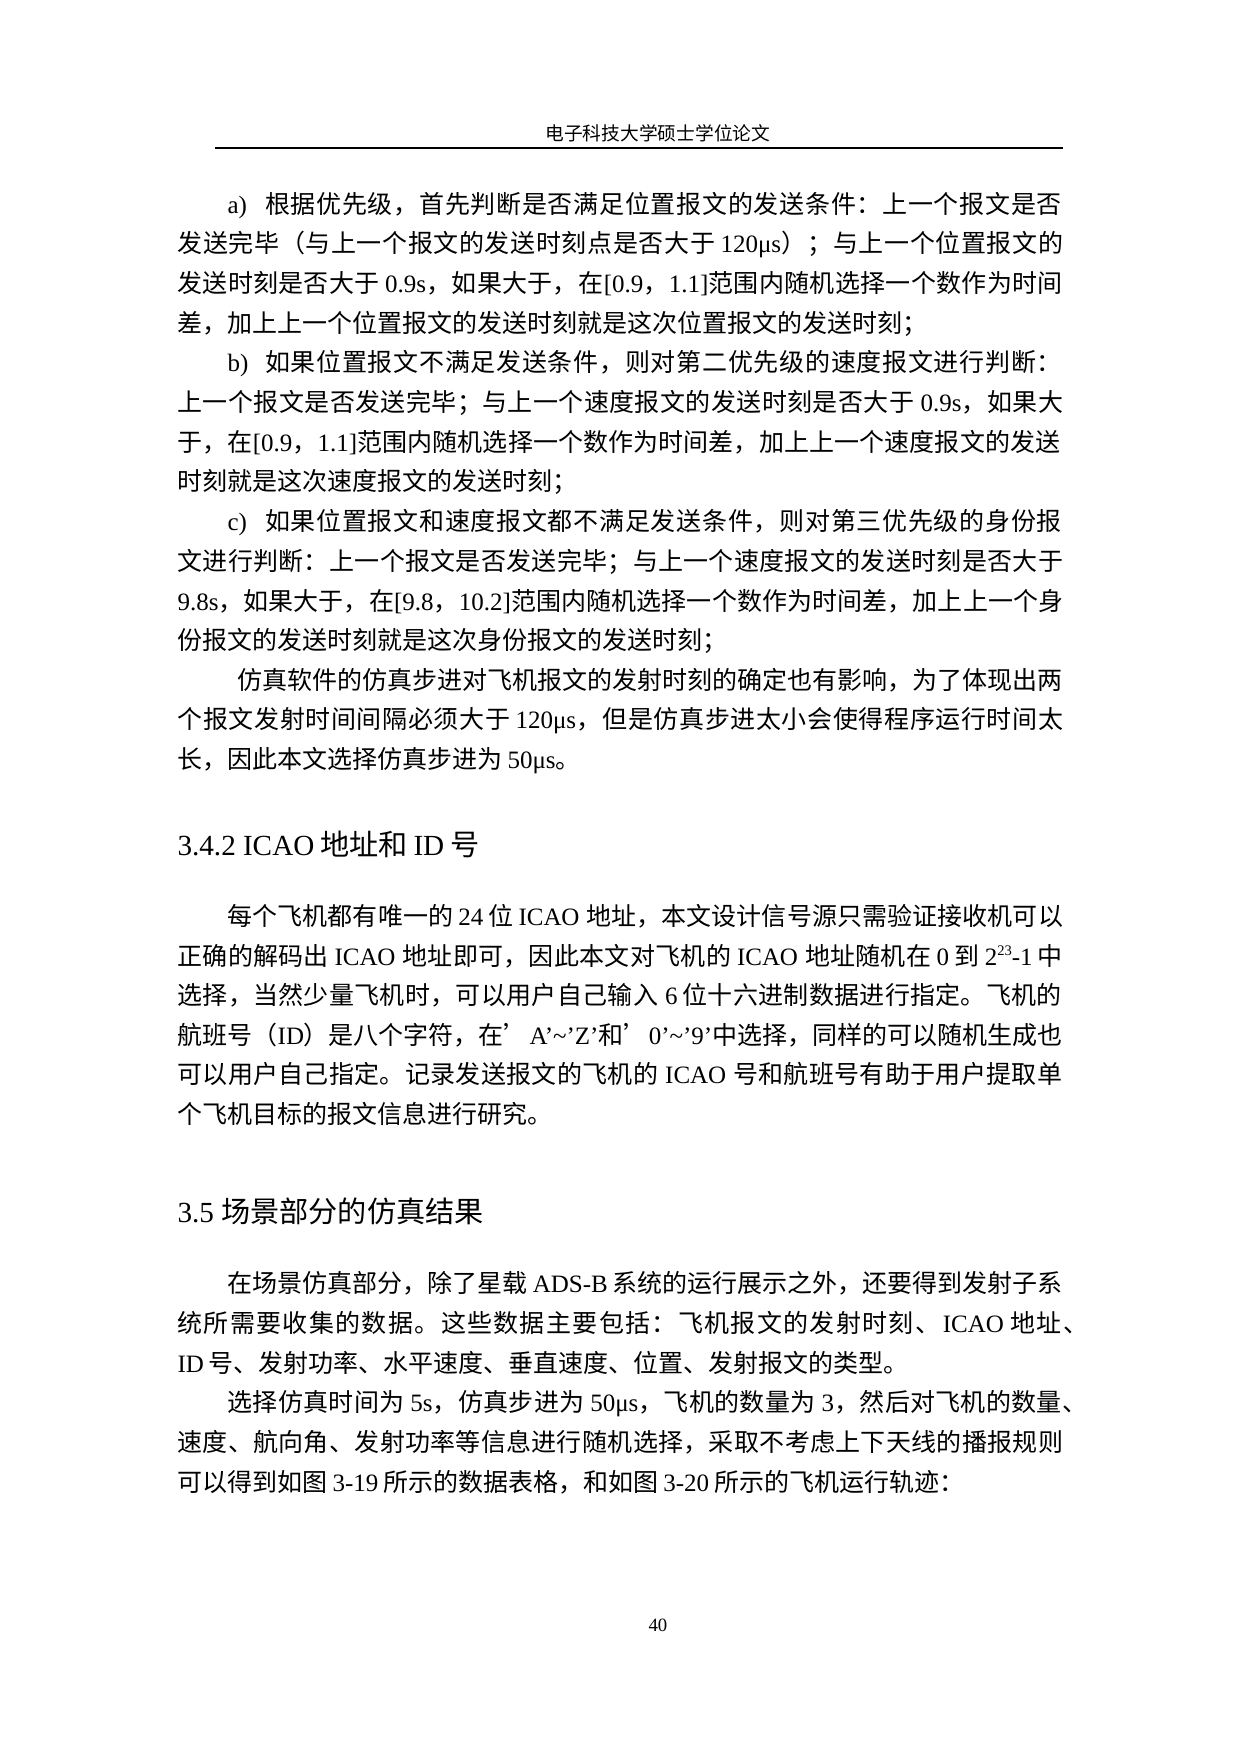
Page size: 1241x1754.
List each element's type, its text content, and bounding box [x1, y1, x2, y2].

text 在场景仿真部分，除了星载ADS-B系统的运行展示之外，还要得到发射子系统所需要收集的数据。这些数据主要包括：飞机报文的发射时刻、ICAO地址、ID号、发射功率、水平速度、垂直速度、位置、发射报文的类型。 [177, 1262, 1063, 1381]
text 3.5 场景部分的仿真结果 [177, 1170, 1063, 1249]
text 3.4.2 ICAO地址和ID号 [177, 803, 1063, 882]
list 如果位置报文和速度报文都不满足发送条件，则对第三优先级的身份报文进行判断：上一个报文是否发送完毕；与上一个速度报文的发送时刻是否大于9.8s，如果大于，在[9.8，10.2]范围内随机选择一个数作为时间差，加上上一个身份报文的发送时刻就是这次身份报文的发送时刻； [177, 500, 1063, 659]
list 根据优先级，首先判断是否满足位置报文的发送条件：上一个报文是否发送完毕（与上一个报文的发送时刻点是否大于120μs）；与上一个位置报文的发送时刻是否大于0.9s，如果大于，在[0.9，1.1]范围内随机选择一个数作为时间差，加上上一个位置报文的发送时刻就是这次位置报文的发送时刻； [177, 182, 1063, 341]
list 如果位置报文不满足发送条件，则对第二优先级的速度报文进行判断：上一个报文是否发送完毕；与上一个速度报文的发送时刻是否大于0.9s，如果大于，在[0.9，1.1]范围内随机选择一个数作为时间差，加上上一个速度报文的发送时刻就是这次速度报文的发送时刻； [177, 341, 1063, 500]
text 选择仿真时间为5s，仿真步进为50μs，飞机的数量为3，然后对飞机的数量、速度、航向角、发射功率等信息进行随机选择，采取不考虑上下天线的播报规则，可以得到如图3-19所示的数据表格，和如图3-20所示的飞机运行轨迹： [177, 1381, 1063, 1500]
text 仿真软件的仿真步进对飞机报文的发射时刻的确定也有影响，为了体现出两个报文发射时间间隔必须大于120μs，但是仿真步进太小会使得程序运行时间太长，因此本文选择仿真步进为50μs。 [177, 659, 1063, 778]
text 每个飞机都有唯一的24位ICAO 地址，本文设计信号源只需验证接收机可以正确的解码出ICAO 地址即可，因此本文对飞机的ICAO 地址随机在0到223-1中选择，当然少量飞机时，可以用户自己输入6位十六进制数据进行指定。飞机的航班号（ID）是八个字符，在’A’~’Z’和’0’~’9’中选择，同样的可以随机生成也可以用户自己指定。记录发送报文的飞机的ICAO 号和航班号有助于用户提取单个飞机目标的报文信息进行研究。 [177, 894, 1063, 1133]
